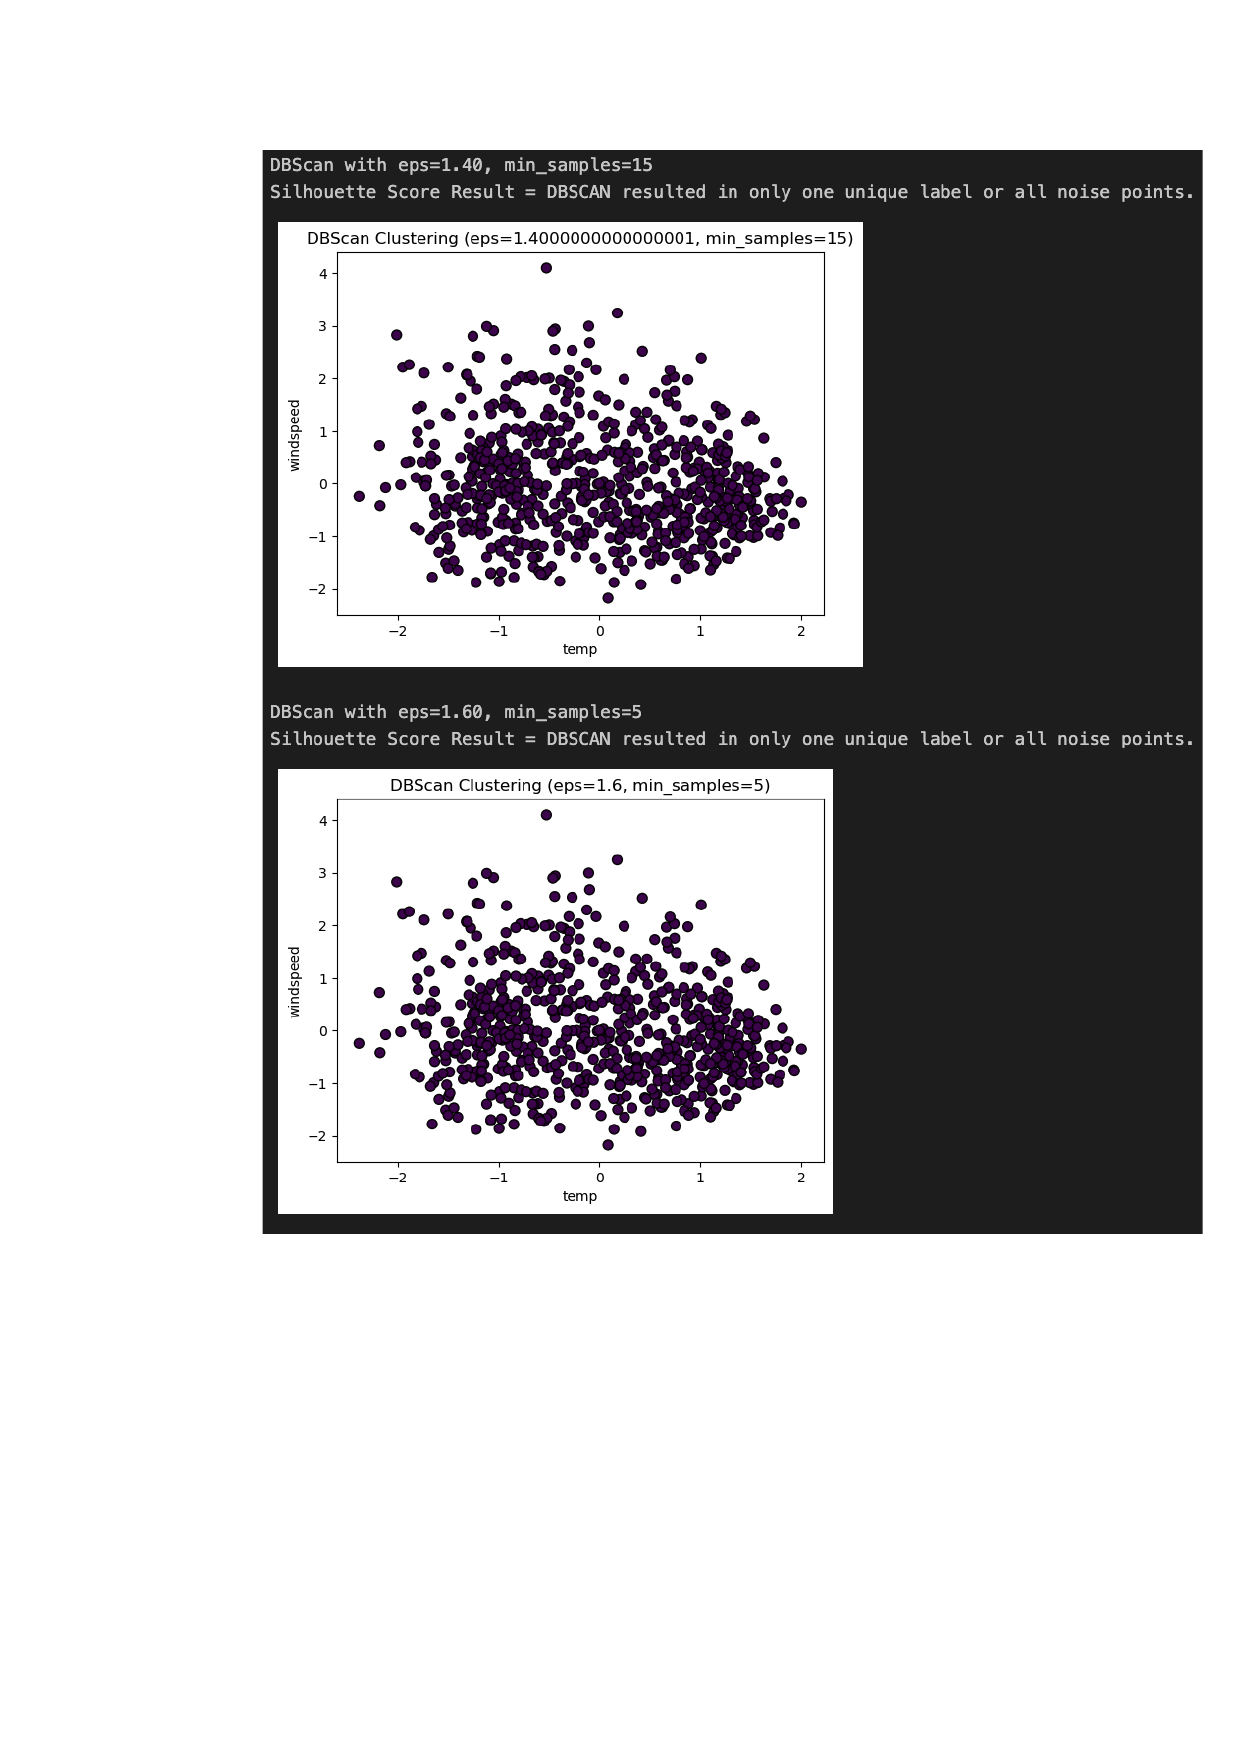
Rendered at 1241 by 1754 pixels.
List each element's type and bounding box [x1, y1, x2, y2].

picture [262, 150, 1203, 1234]
